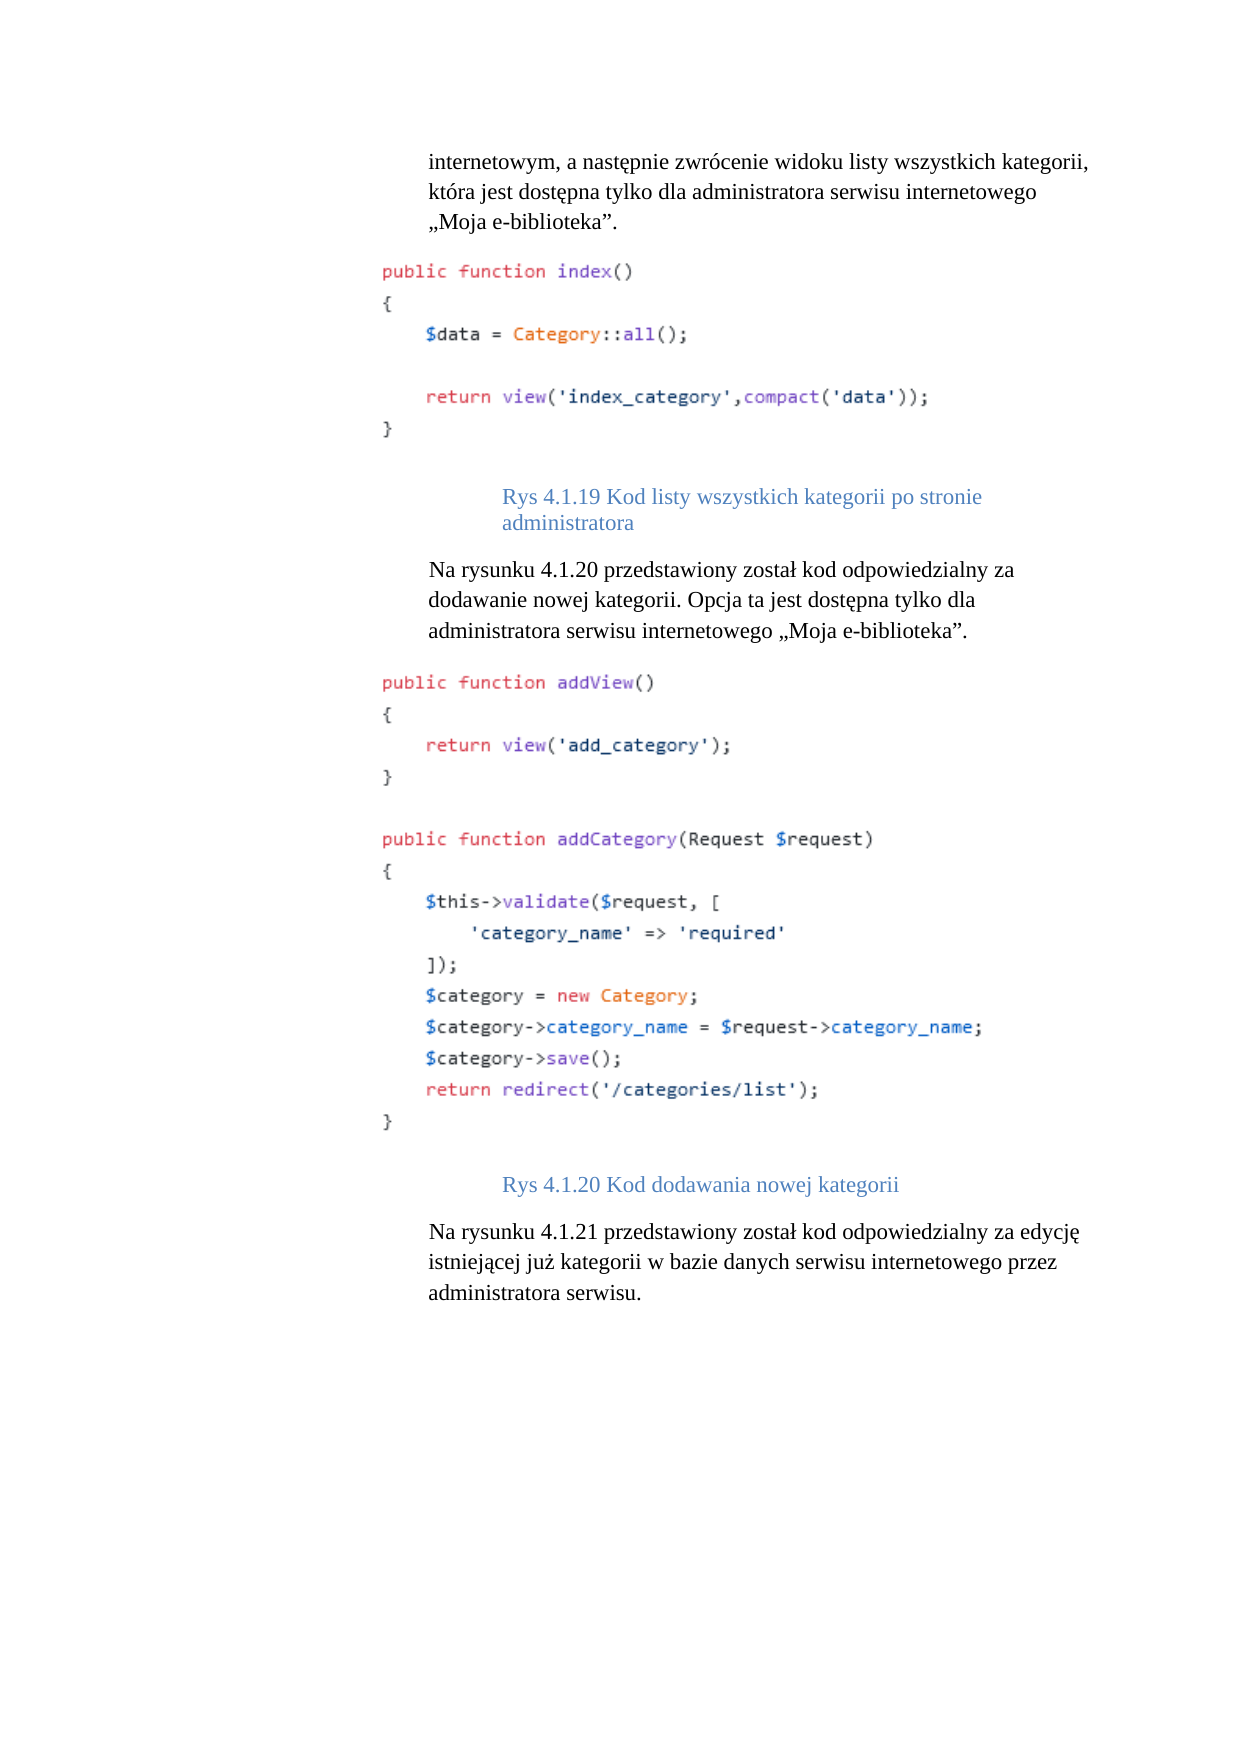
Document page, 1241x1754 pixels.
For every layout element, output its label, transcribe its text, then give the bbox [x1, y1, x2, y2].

text Rys 4.1.19 Kod listy wszystkich kategorii po stronie administratora [502, 483, 1092, 535]
text Na rysunku 4.1.20 przedstawiony został kod odpowiedzialny za dodawanie nowej kategorii. Opcja ta jest dostępna tylko dla administratora serwisu internetowego „Moja e-biblioteka”. [428, 556, 1092, 643]
picture [354, 667, 992, 1146]
text Na rysunku 4.1.21 przedstawiony został kod odpowiedzialny za edycję istniejącej już kategorii w bazie danych serwisu internetowego przez administratora serwisu. [428, 1218, 1092, 1305]
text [428, 148, 1092, 234]
picture [354, 259, 952, 458]
text Rys 4.1.20 Kod dodawania nowej kategorii [428, 1171, 1092, 1197]
